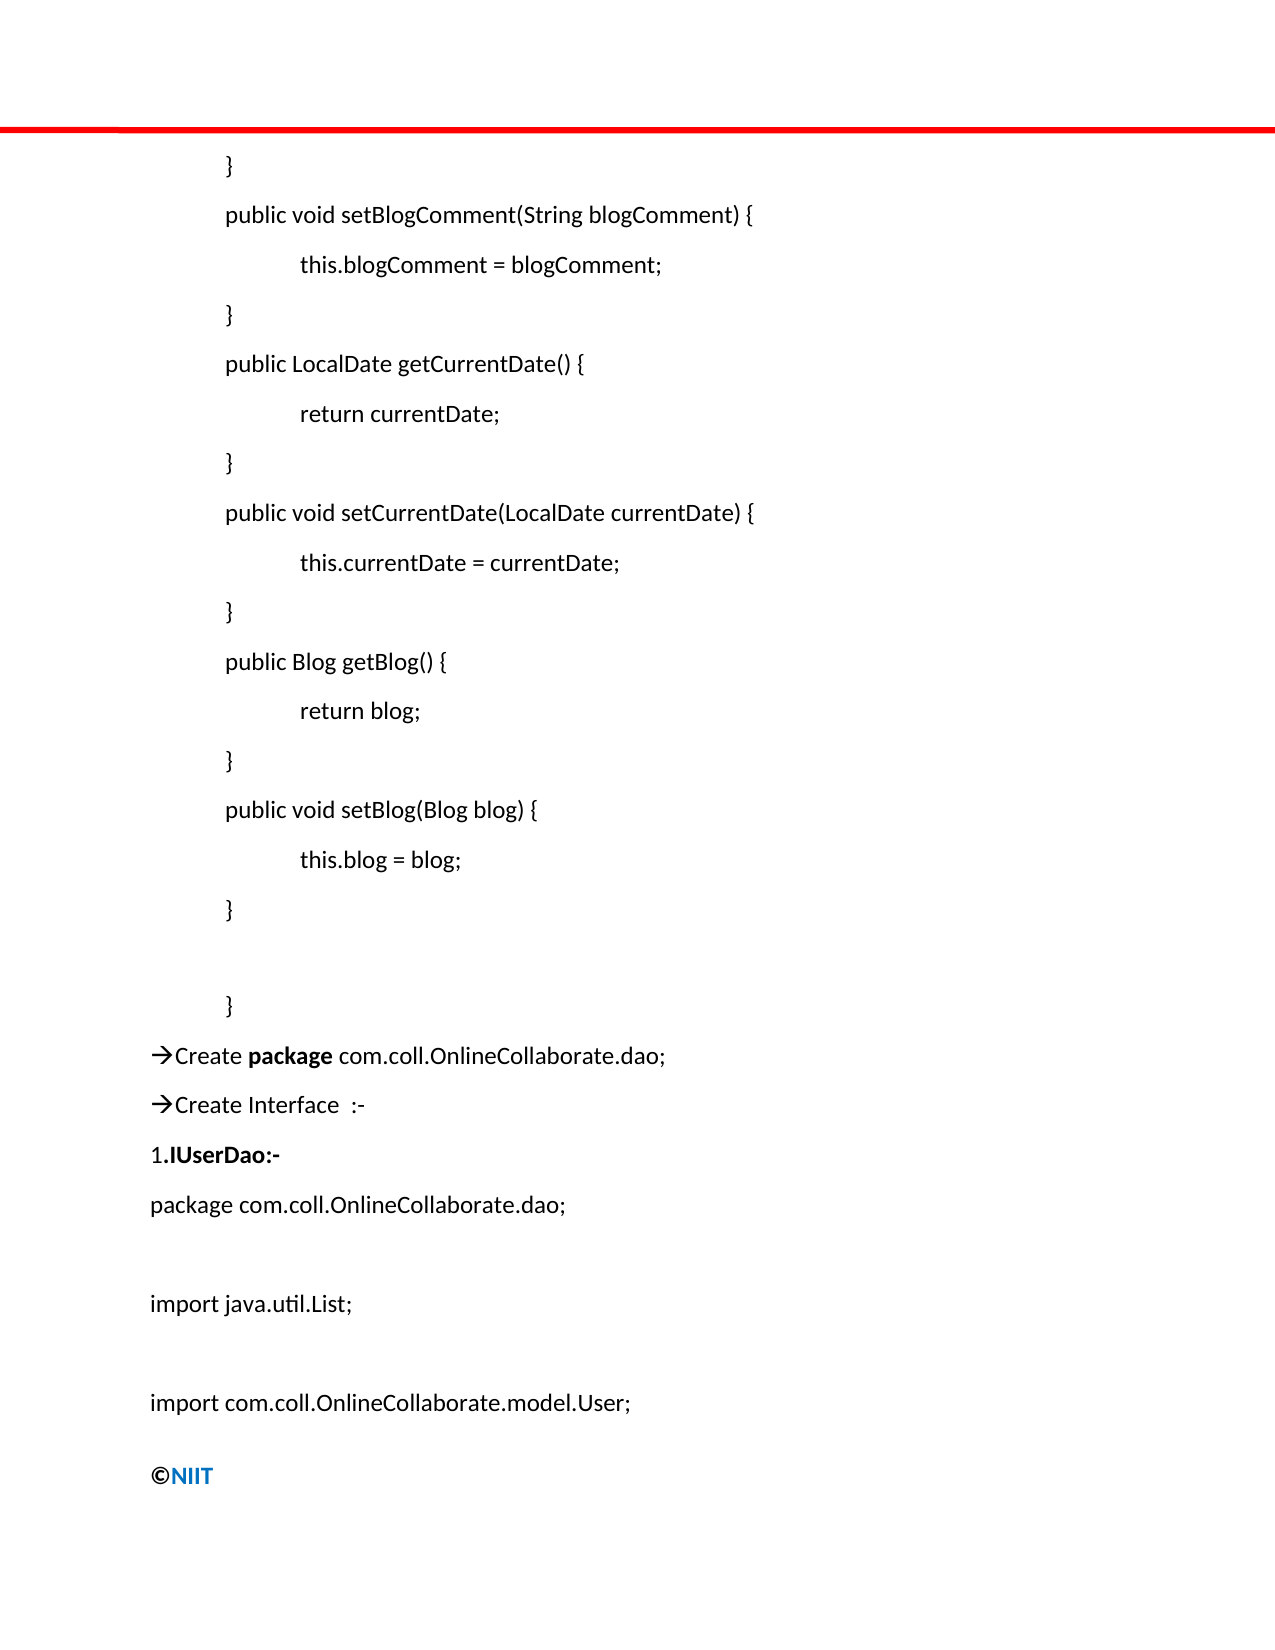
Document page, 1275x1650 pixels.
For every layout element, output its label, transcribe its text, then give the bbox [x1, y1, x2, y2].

text } [150, 990, 1125, 1021]
text } [150, 745, 1125, 776]
text import java.util.List; [150, 1288, 1125, 1318]
text package com.coll.OnlineCollaborate.dao; [150, 1189, 1125, 1219]
text public LocalDate getCurrentDate() { [150, 348, 1125, 379]
text return currentDate; [150, 398, 1125, 428]
text Create Interface :- [150, 1089, 1125, 1120]
text public void setBlog(Blog blog) { [150, 794, 1125, 825]
text this.currentDate = currentDate; [150, 547, 1125, 577]
text Create package com.coll.OnlineCollaborate.dao; [150, 1040, 1125, 1071]
text this.blog = blog; [150, 844, 1125, 875]
text import com.coll.OnlineCollaborate.model.User; [150, 1387, 1125, 1418]
text } [150, 150, 1125, 181]
text } [150, 299, 1125, 329]
text return blog; [150, 695, 1125, 726]
text public void setBlogComment(String blogComment) { [150, 199, 1125, 230]
text this.blogComment = blogComment; [150, 249, 1125, 280]
text public void setCurrentDate(LocalDate currentDate) { [150, 497, 1125, 528]
text 1.IUserDao:- [150, 1139, 1125, 1170]
text } [150, 596, 1125, 627]
text } [150, 447, 1125, 478]
text public Blog getBlog() { [150, 646, 1125, 676]
text } [150, 894, 1125, 924]
